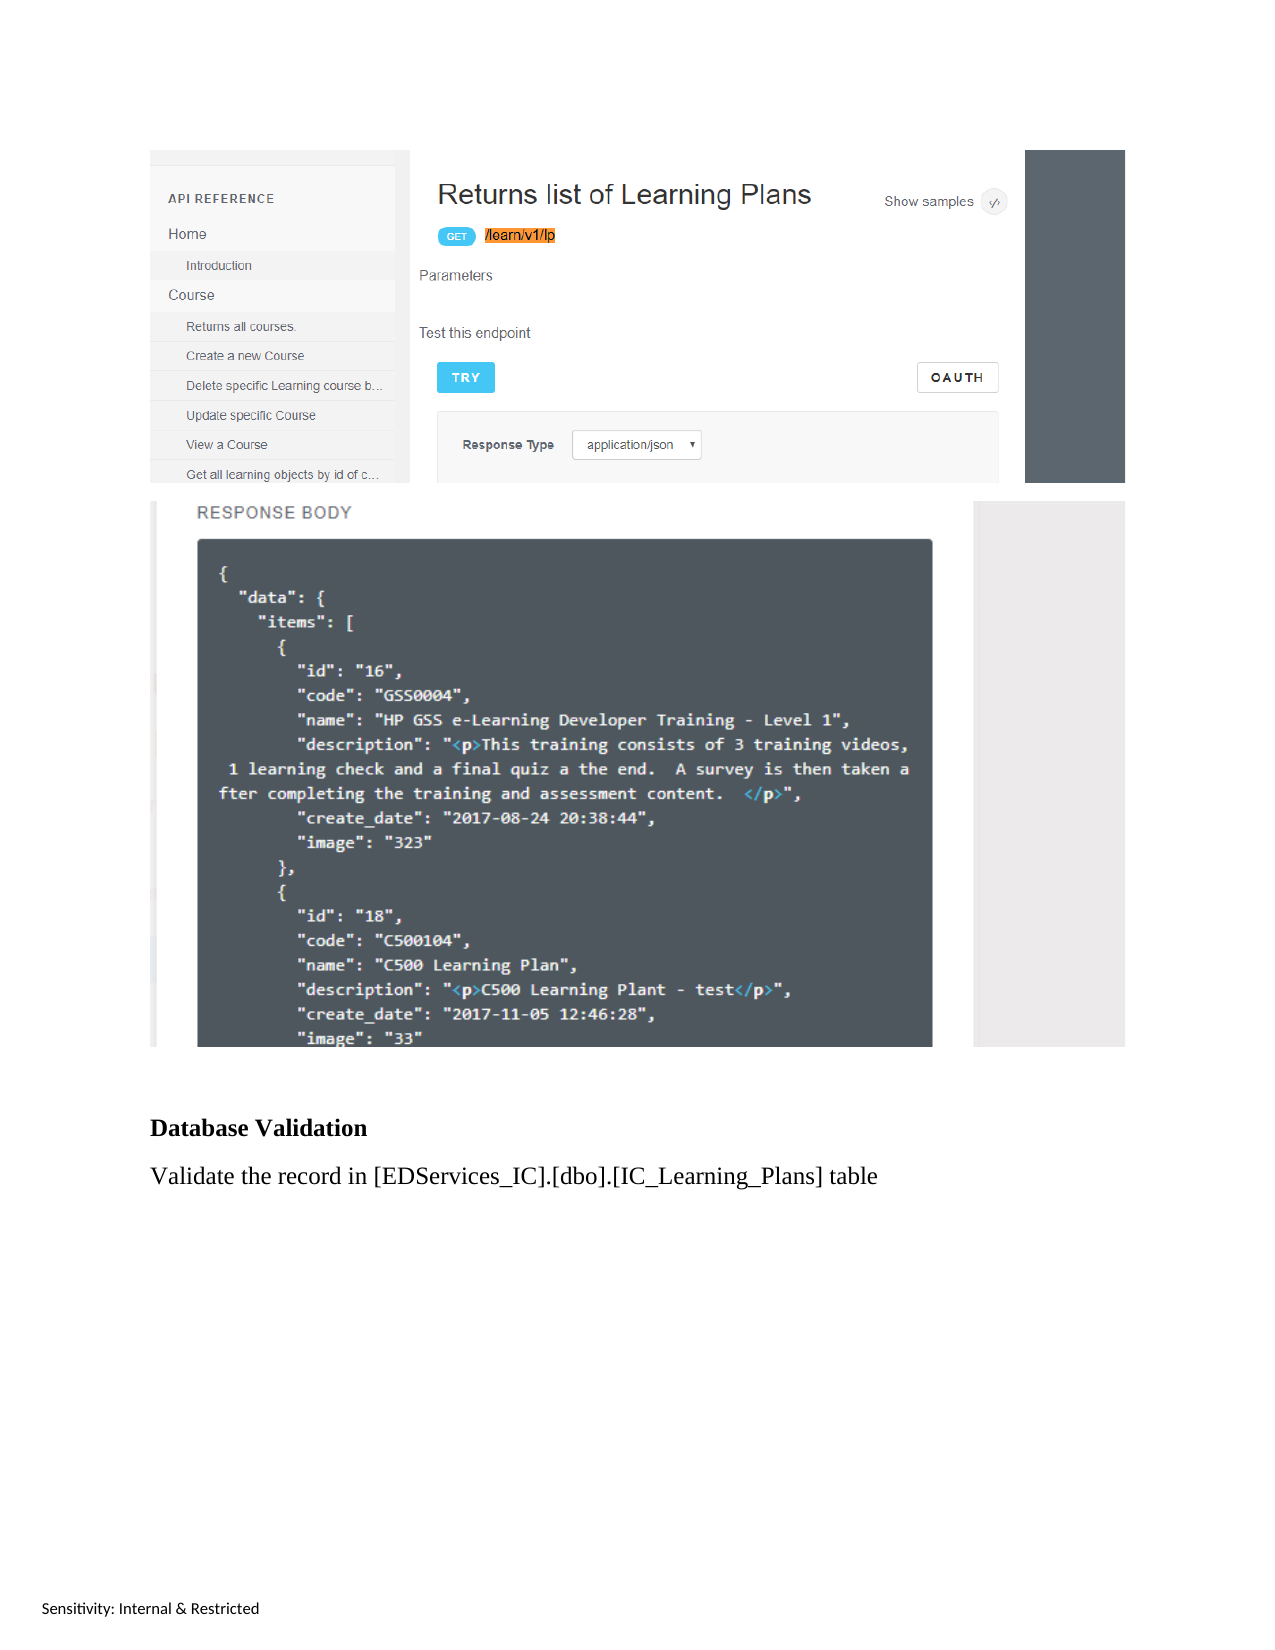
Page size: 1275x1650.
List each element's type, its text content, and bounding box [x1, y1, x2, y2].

picture [150, 150, 1125, 483]
picture [150, 501, 1125, 1047]
text Validate the record in [EDServices_IC].[dbo].[IC_Learning_Plans] table [150, 1161, 1125, 1189]
text Database Validation [150, 1113, 1125, 1142]
